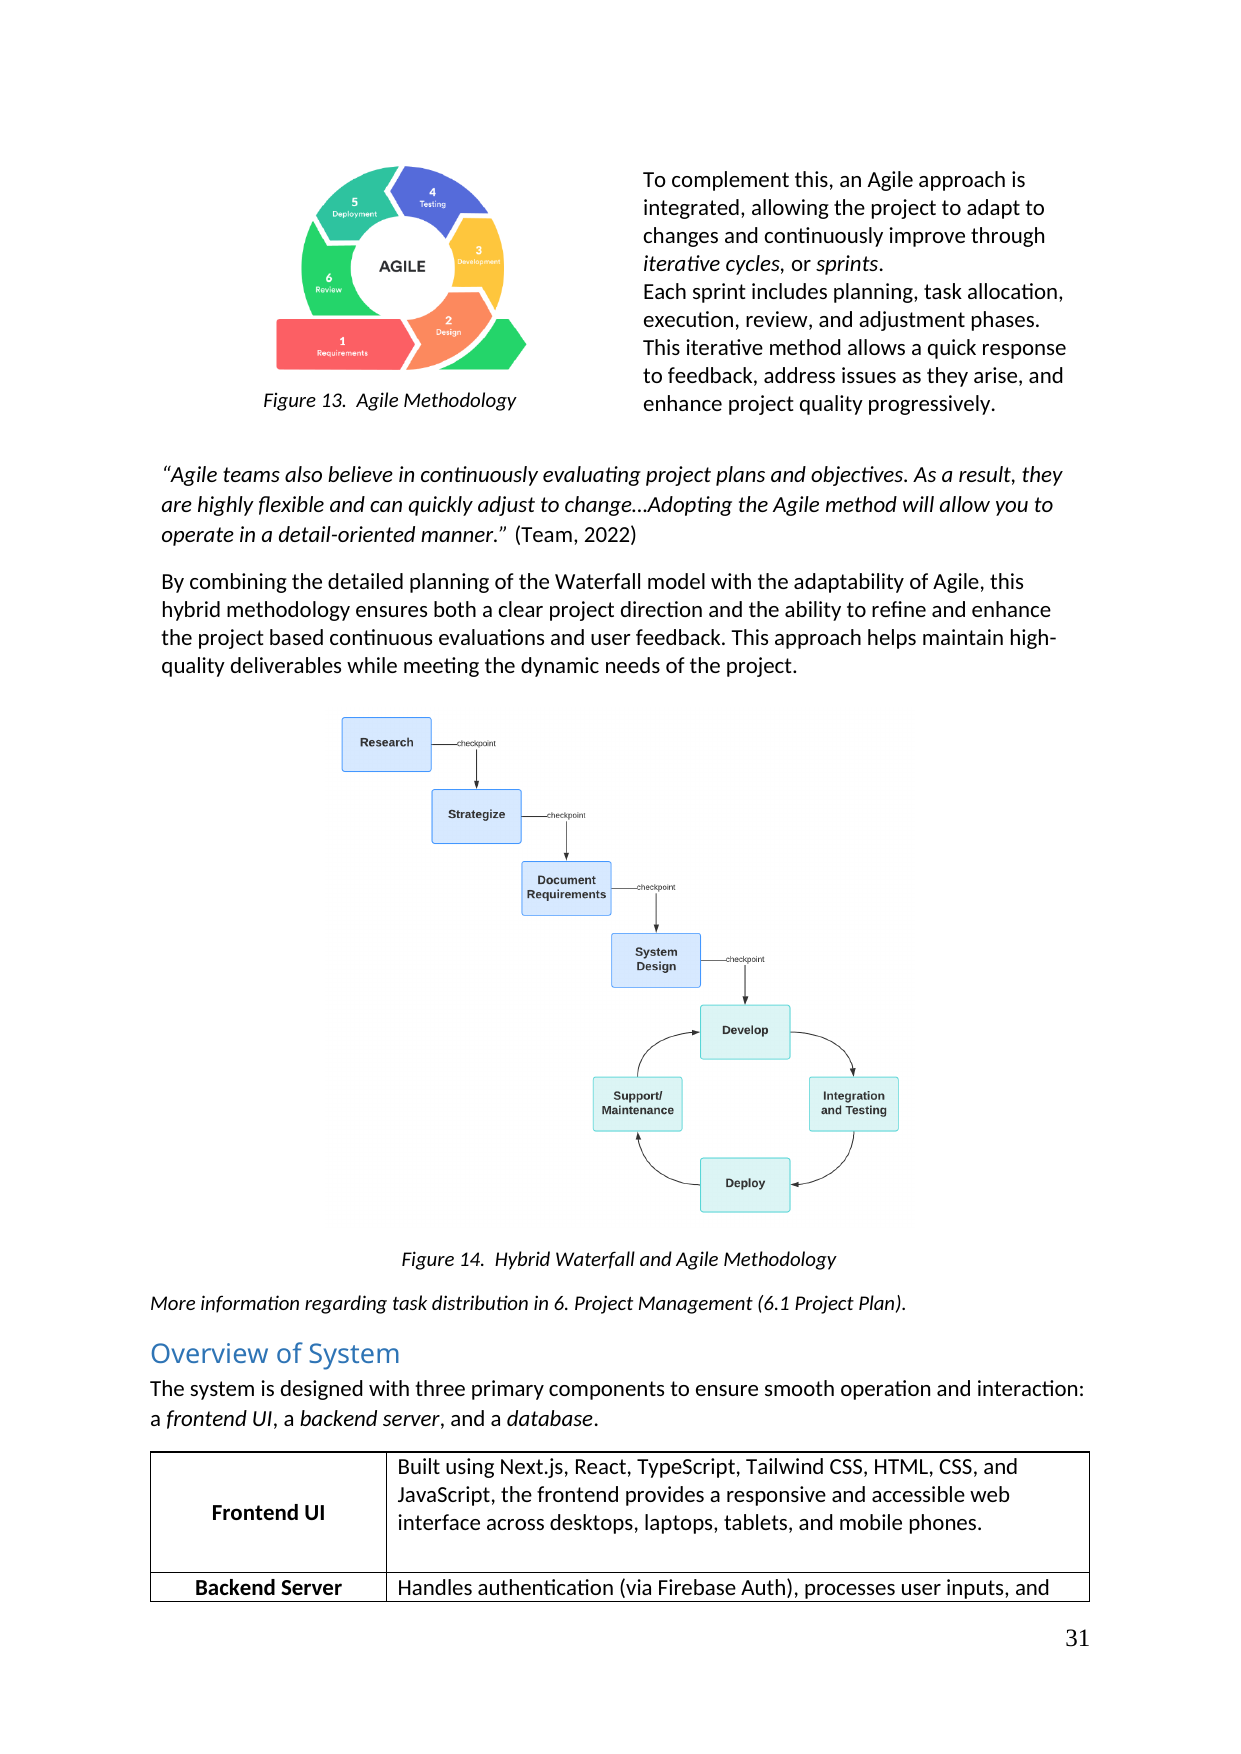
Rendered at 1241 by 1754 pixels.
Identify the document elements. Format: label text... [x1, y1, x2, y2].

table_cell Figure 13. Agile Methodology [150, 150, 632, 460]
table_cell “Agile teams also believe in continuously evaluating project plans and objectives. As a result, they are highly flexible and can quickly adjust to change…Adopting the Agile method will allow you to operate in a detail-oriented manner.” (Team, 2022) [150, 460, 1090, 567]
table_header Frontend UI [151, 1453, 386, 1572]
table_cell By combining the detailed planning of the Waterfall model with the adaptability of Agile, this hybrid methodology ensures both a clear project direction and the ability to refine and enhance the project based continuous evaluations and user feedback. This approach helps maintain high-quality deliverables while meeting the dynamic needs of the project. [150, 567, 1090, 707]
picture [161, 150, 632, 388]
text Figure 14. Hybrid Waterfall and Agile Methodology [150, 1246, 1090, 1272]
table_cell To complement this, an Agile approach is integrated, allowing the project to adapt to changes and continuously improve through iterative cycles, or sprints. Each sprint includes planning, task allocation, execution, review, and adjustment phases. This iterative method allows a quick response to feedback, address issues as they arise, and enhance project quality progressively. [632, 150, 1090, 460]
text More information regarding task distribution in 6. Project Management (6.1 Project Plan). [150, 1291, 1090, 1316]
subtitle Overview of System [150, 1334, 1090, 1371]
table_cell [387, 1573, 1089, 1601]
picture [324, 707, 916, 1228]
table_header Built using Next.js, React, TypeScript, Tailwind CSS, HTML, CSS, and JavaScript, the frontend provides a responsive and accessible web interface across desktops, laptops, tablets, and mobile phones. [387, 1453, 1089, 1572]
table_cell Backend Server [151, 1573, 386, 1601]
text The system is designed with three primary components to ensure smooth operation and interaction: a frontend UI, a backend server, and a database. [150, 1374, 1090, 1433]
